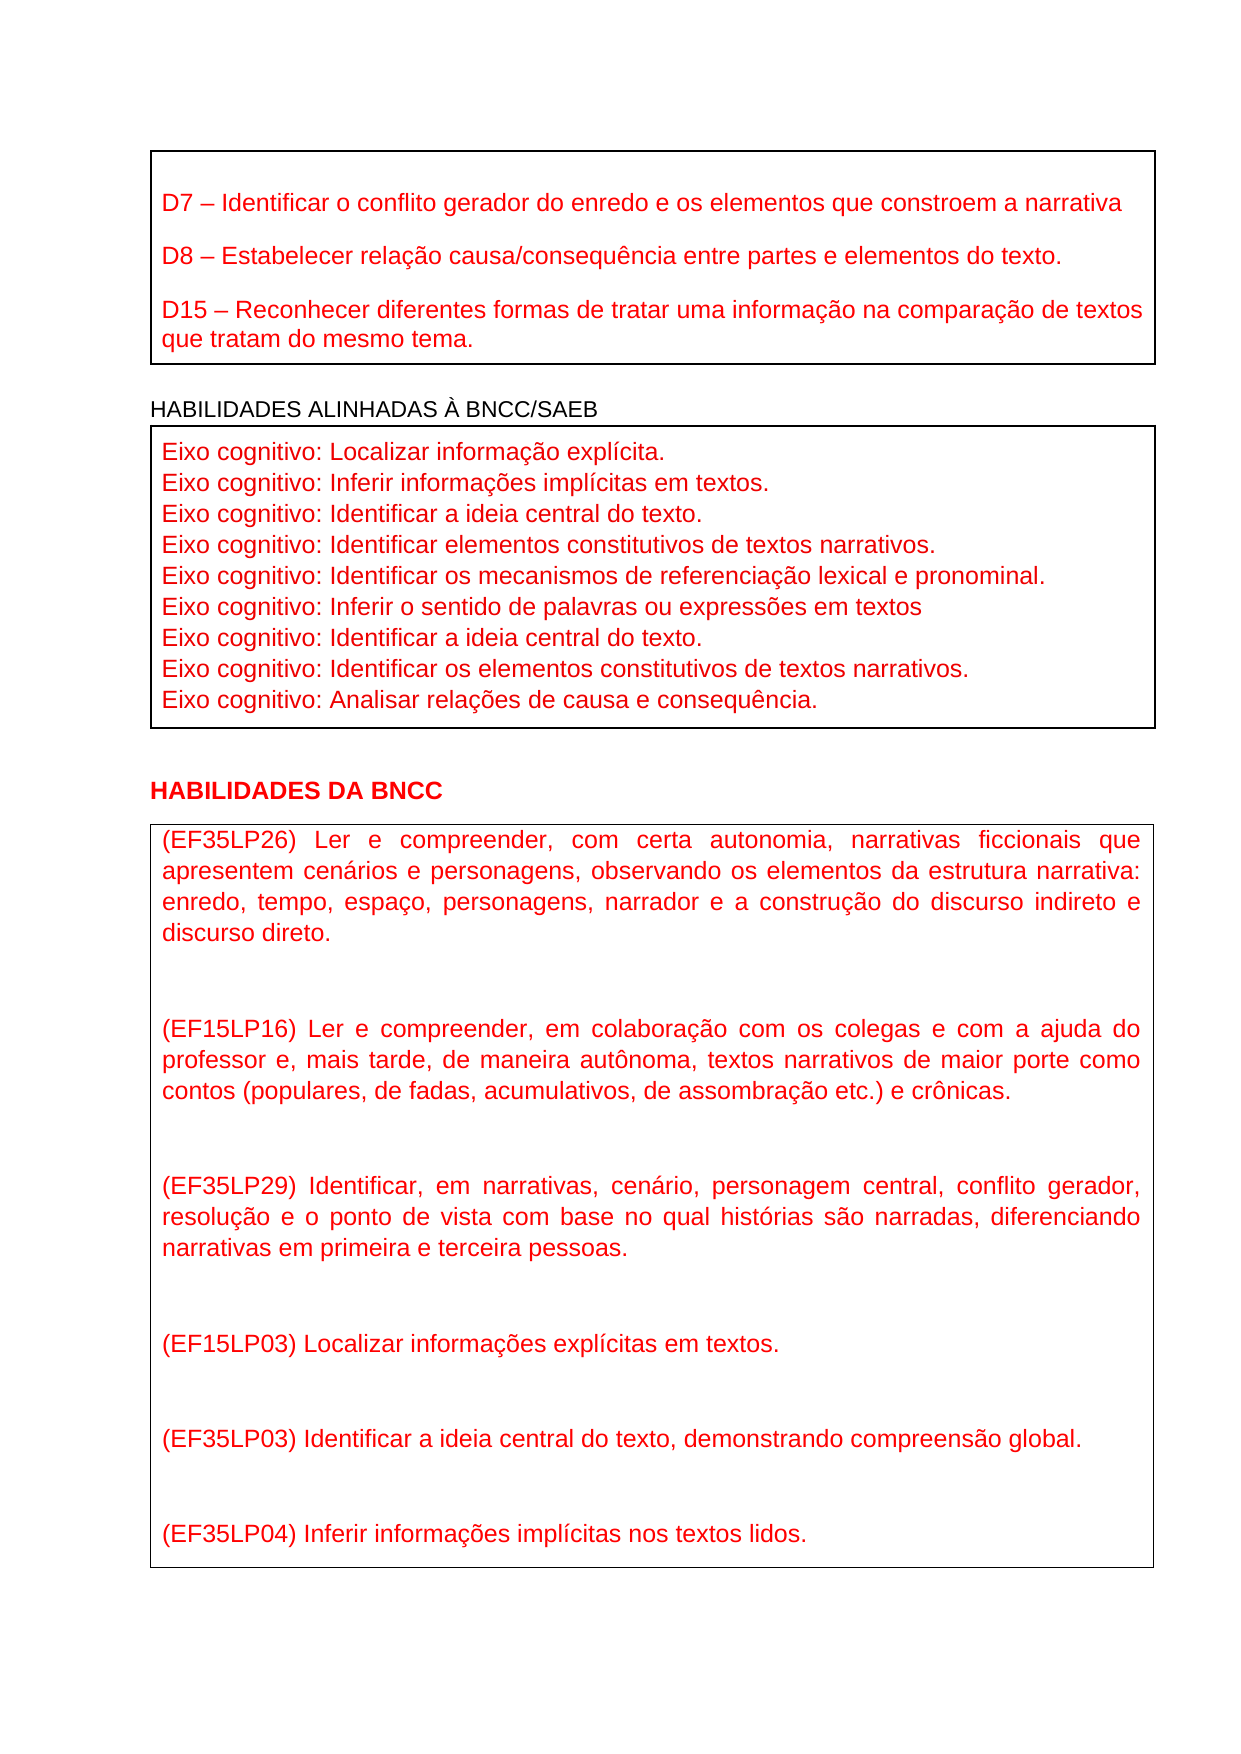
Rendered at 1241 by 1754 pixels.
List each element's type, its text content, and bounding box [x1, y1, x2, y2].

text HABILIDADES ALINHADAS À BNCC/SAEB [150, 396, 1090, 422]
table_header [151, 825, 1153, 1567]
text HABILIDADES DA BNCC [150, 776, 1090, 805]
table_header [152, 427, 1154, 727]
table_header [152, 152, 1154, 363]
